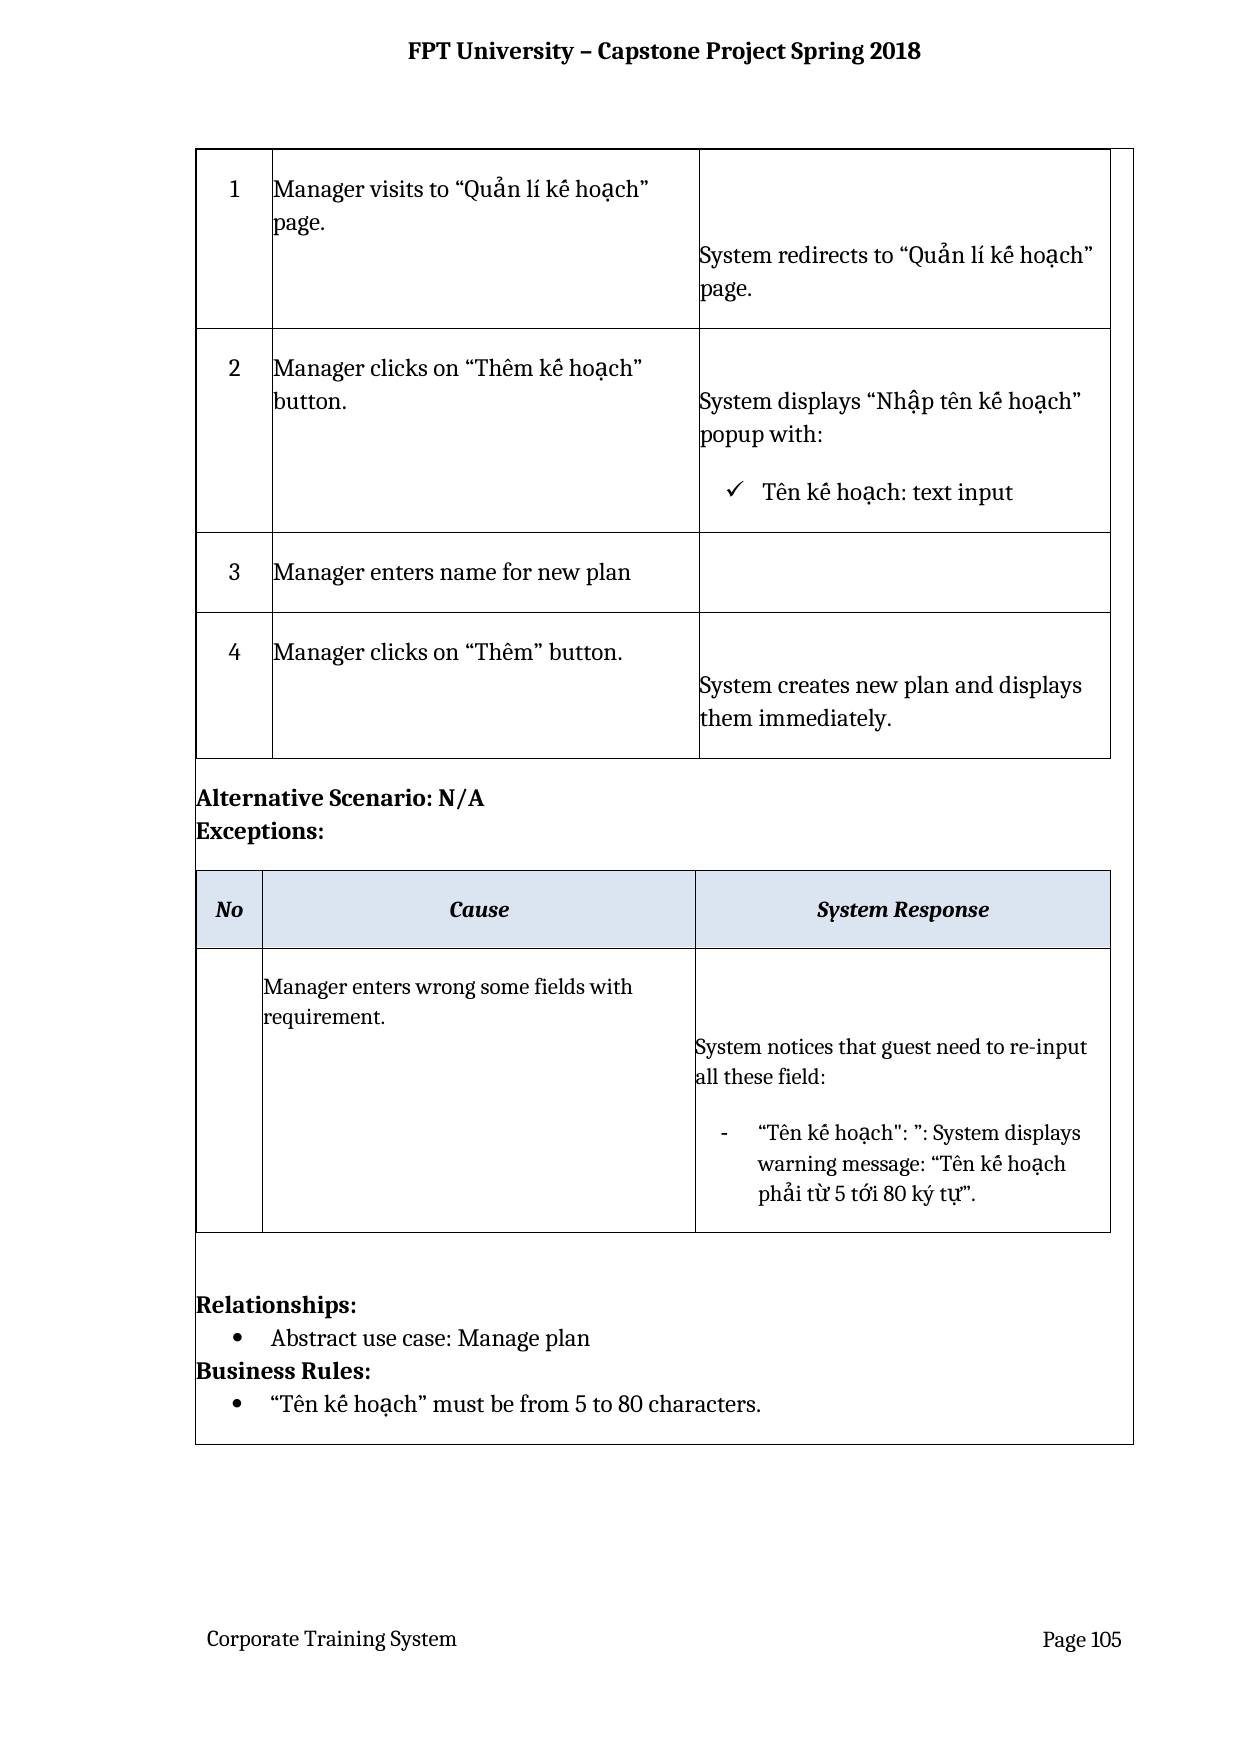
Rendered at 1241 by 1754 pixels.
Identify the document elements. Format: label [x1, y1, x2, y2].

table_cell [196, 149, 1133, 1444]
